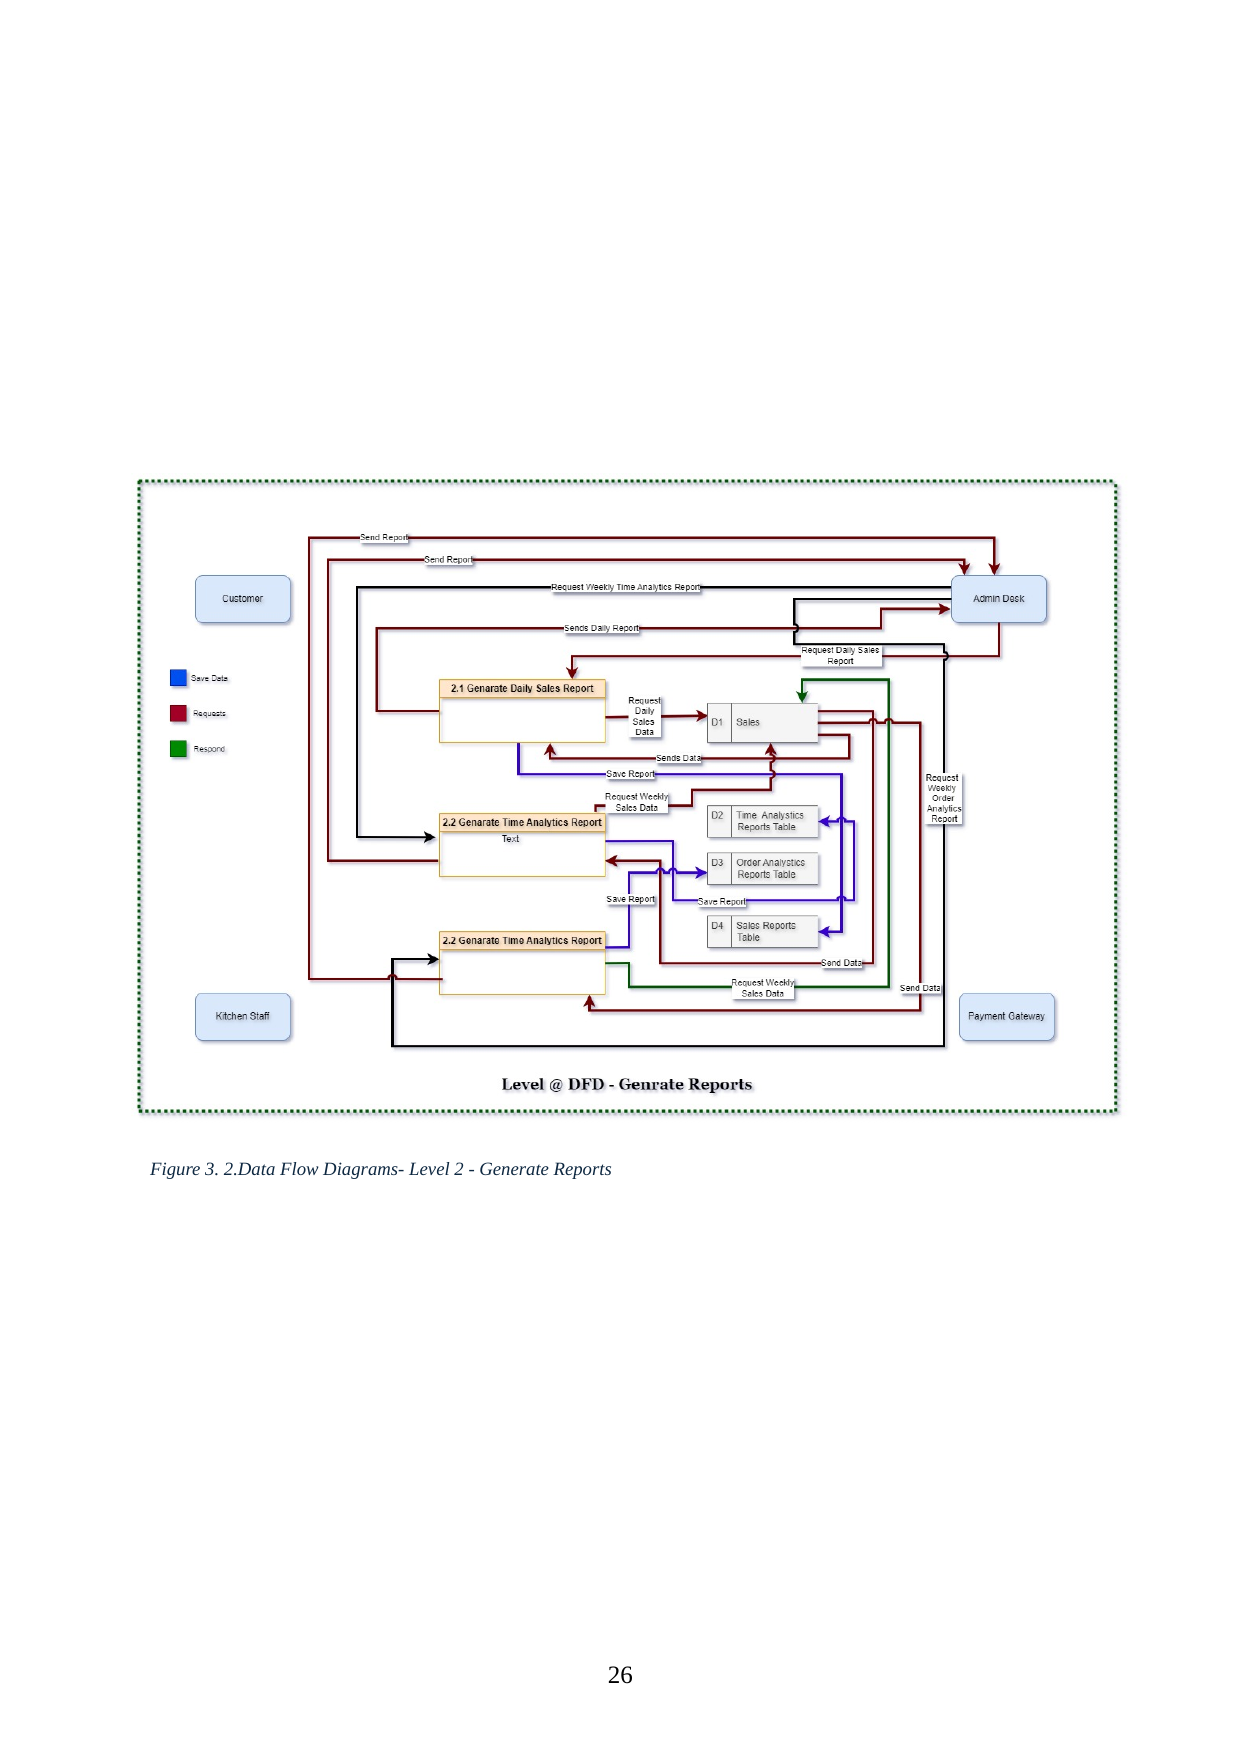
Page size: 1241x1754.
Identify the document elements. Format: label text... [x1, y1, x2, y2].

picture [131, 473, 1129, 1127]
text Figure 3. 2.Data Flow Diagrams- Level 2 - Generate Reports [150, 1157, 1090, 1179]
